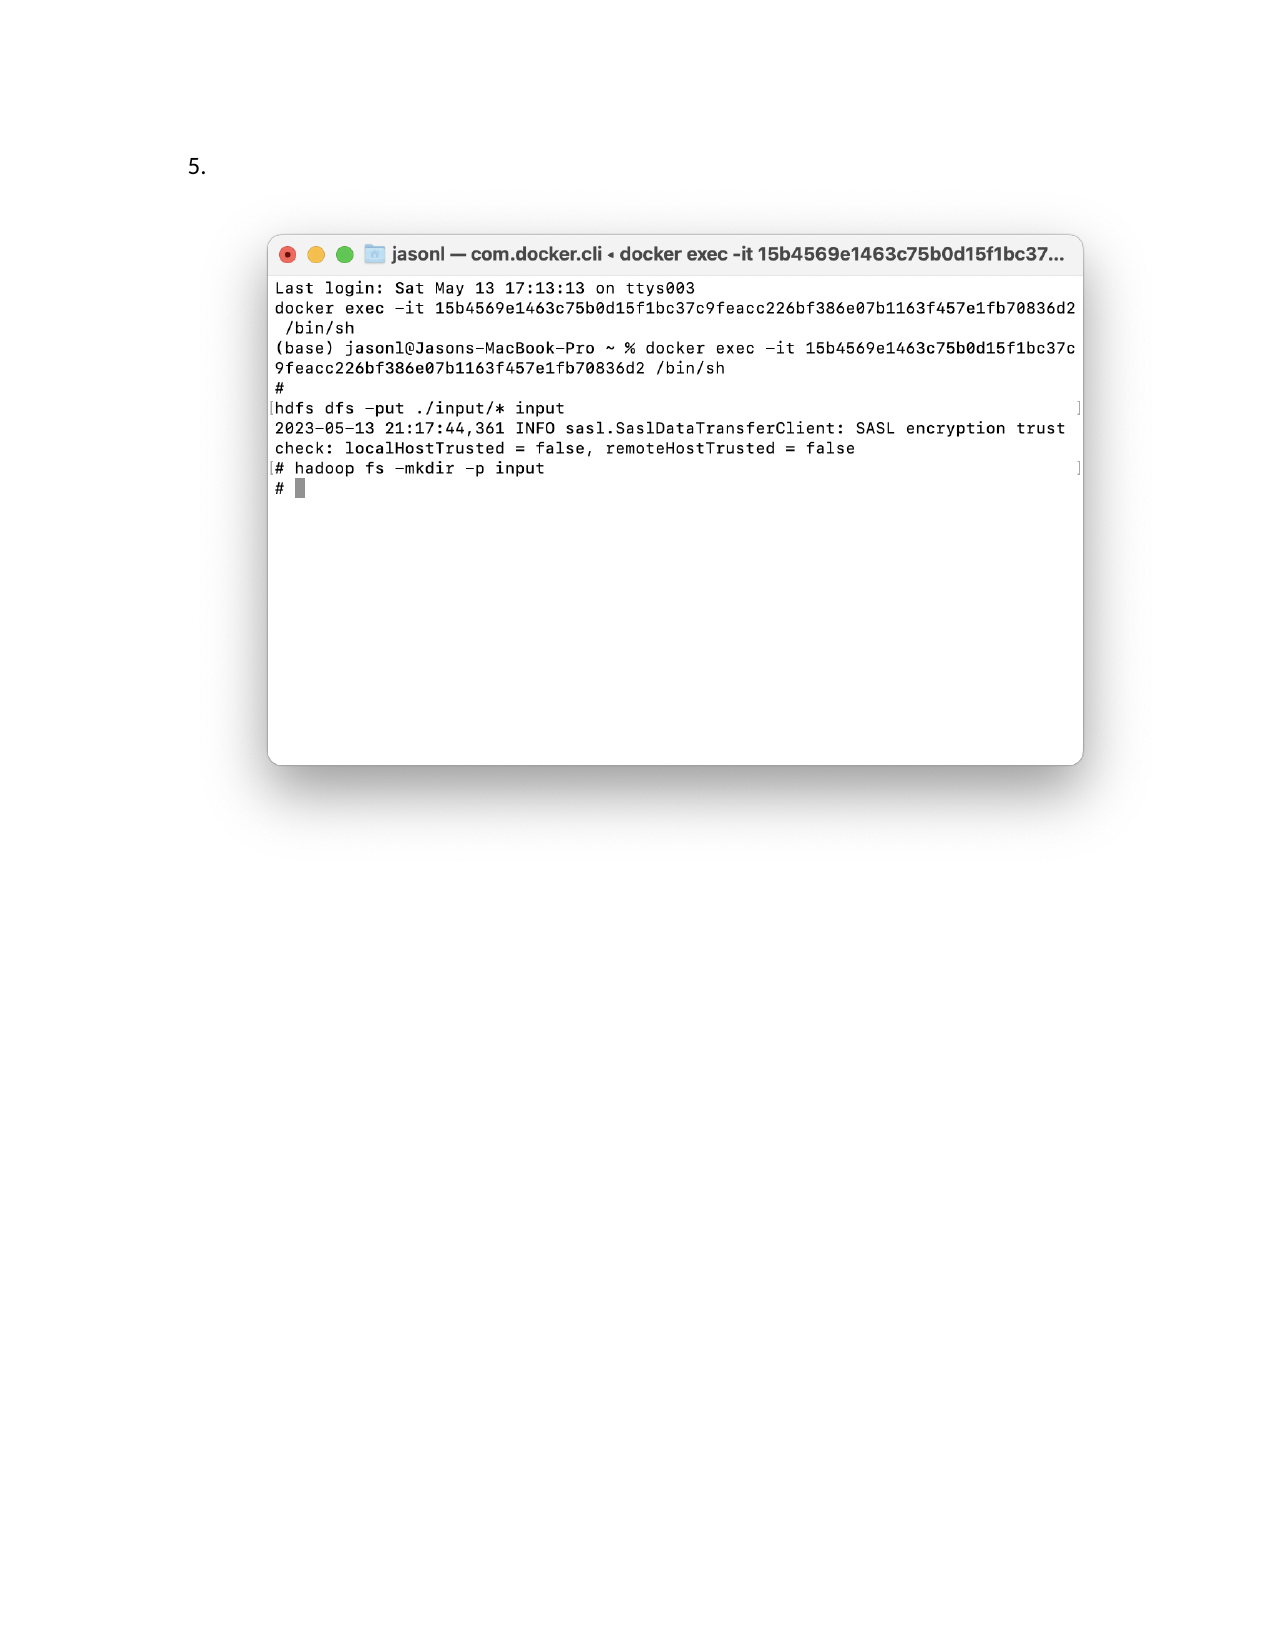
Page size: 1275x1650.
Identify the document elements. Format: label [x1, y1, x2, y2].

picture [187, 180, 1163, 871]
